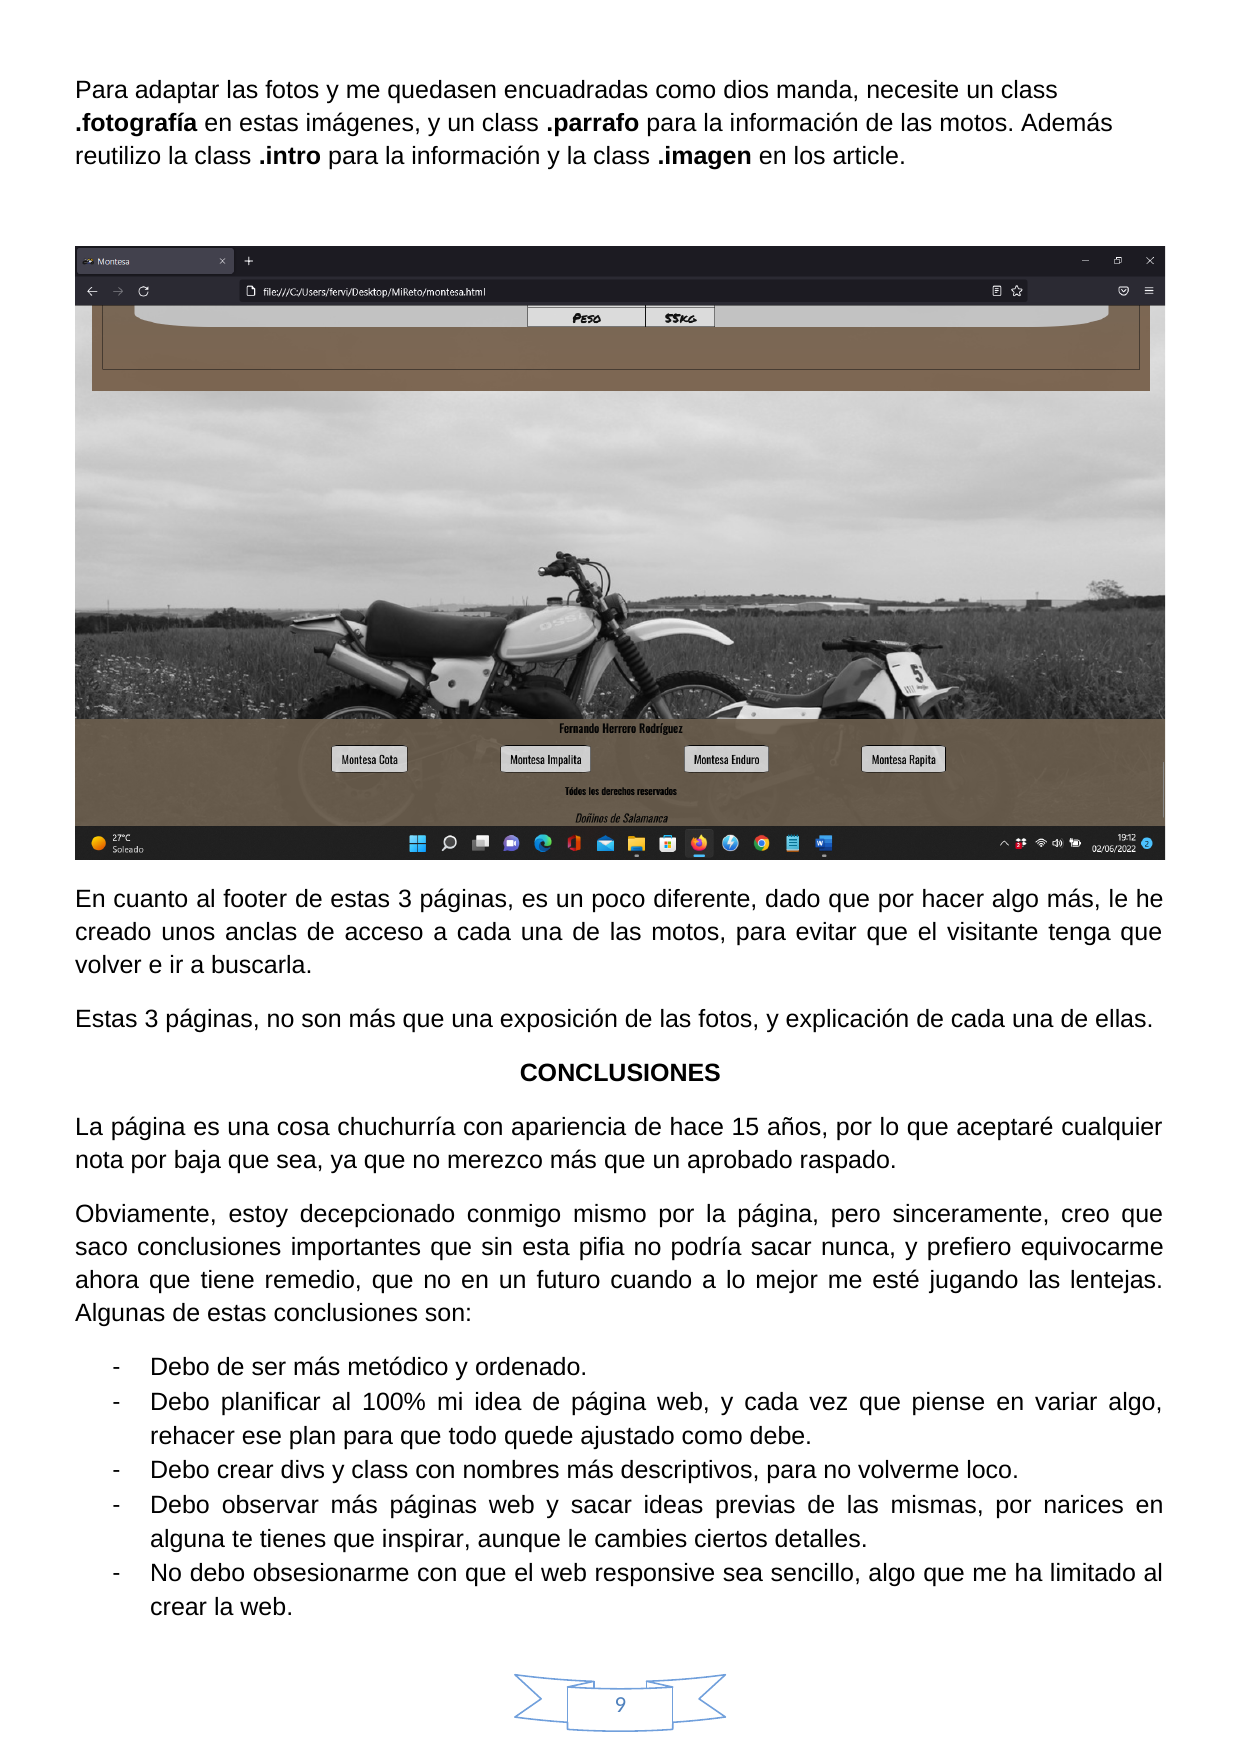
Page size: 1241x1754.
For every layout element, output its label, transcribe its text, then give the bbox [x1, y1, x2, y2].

text Para adaptar las fotos y me quedasen encuadradas como dios manda, necesite un class .fotografía en estas imágenes, y un class .parrafo para la información de las motos. Además reutilizo la class .intro para la información y la class .imagen en los article. [75, 75, 1165, 170]
text La página es una cosa chuchurría con apariencia de hace 15 años, por lo que aceptaré cualquier nota por baja que sea, ya que no merezco más que un aprobado raspado. [75, 1112, 1165, 1173]
picture [75, 246, 1166, 860]
text Estas 3 páginas, no son más que una exposición de las fotos, y explicación de cada una de ellas. [75, 1004, 1165, 1033]
text En cuanto al footer de estas 3 páginas, es un poco diferente, dado que por hacer algo más, le he creado unos anclas de acceso a cada una de las motos, para evitar que el visitante tenga que volver e ir a buscarla. [75, 884, 1165, 979]
list Debo planificar al 100% mi idea de página web, y cada vez que piense en variar algo, rehacer ese plan para que todo quede ajustado como debe. [112, 1387, 1165, 1450]
list Debo observar más páginas web y sacar ideas previas de las mismas, por narices en alguna te tienes que inspirar, aunque le cambies ciertos detalles. [112, 1489, 1165, 1553]
text CONCLUSIONES [75, 1058, 1165, 1087]
text Obviamente, estoy decepcionado conmigo mismo por la página, pero sinceramente, creo que saco conclusiones importantes que sin esta pifia no podría sacar nunca, y prefiero equivocarme ahora que tiene remedio, que no en un futuro cuando a lo mejor me esté jugando las lentejas. Algunas de estas conclusiones son: [75, 1199, 1165, 1326]
list Debo de ser más metódico y ordenado. [112, 1352, 1165, 1382]
list Debo crear divs y class con nombres más descriptivos, para no volverme loco. [112, 1454, 1165, 1485]
list No debo obsesionarme con que el web responsive sea sencillo, algo que me ha limitado al crear la web. [112, 1557, 1165, 1621]
